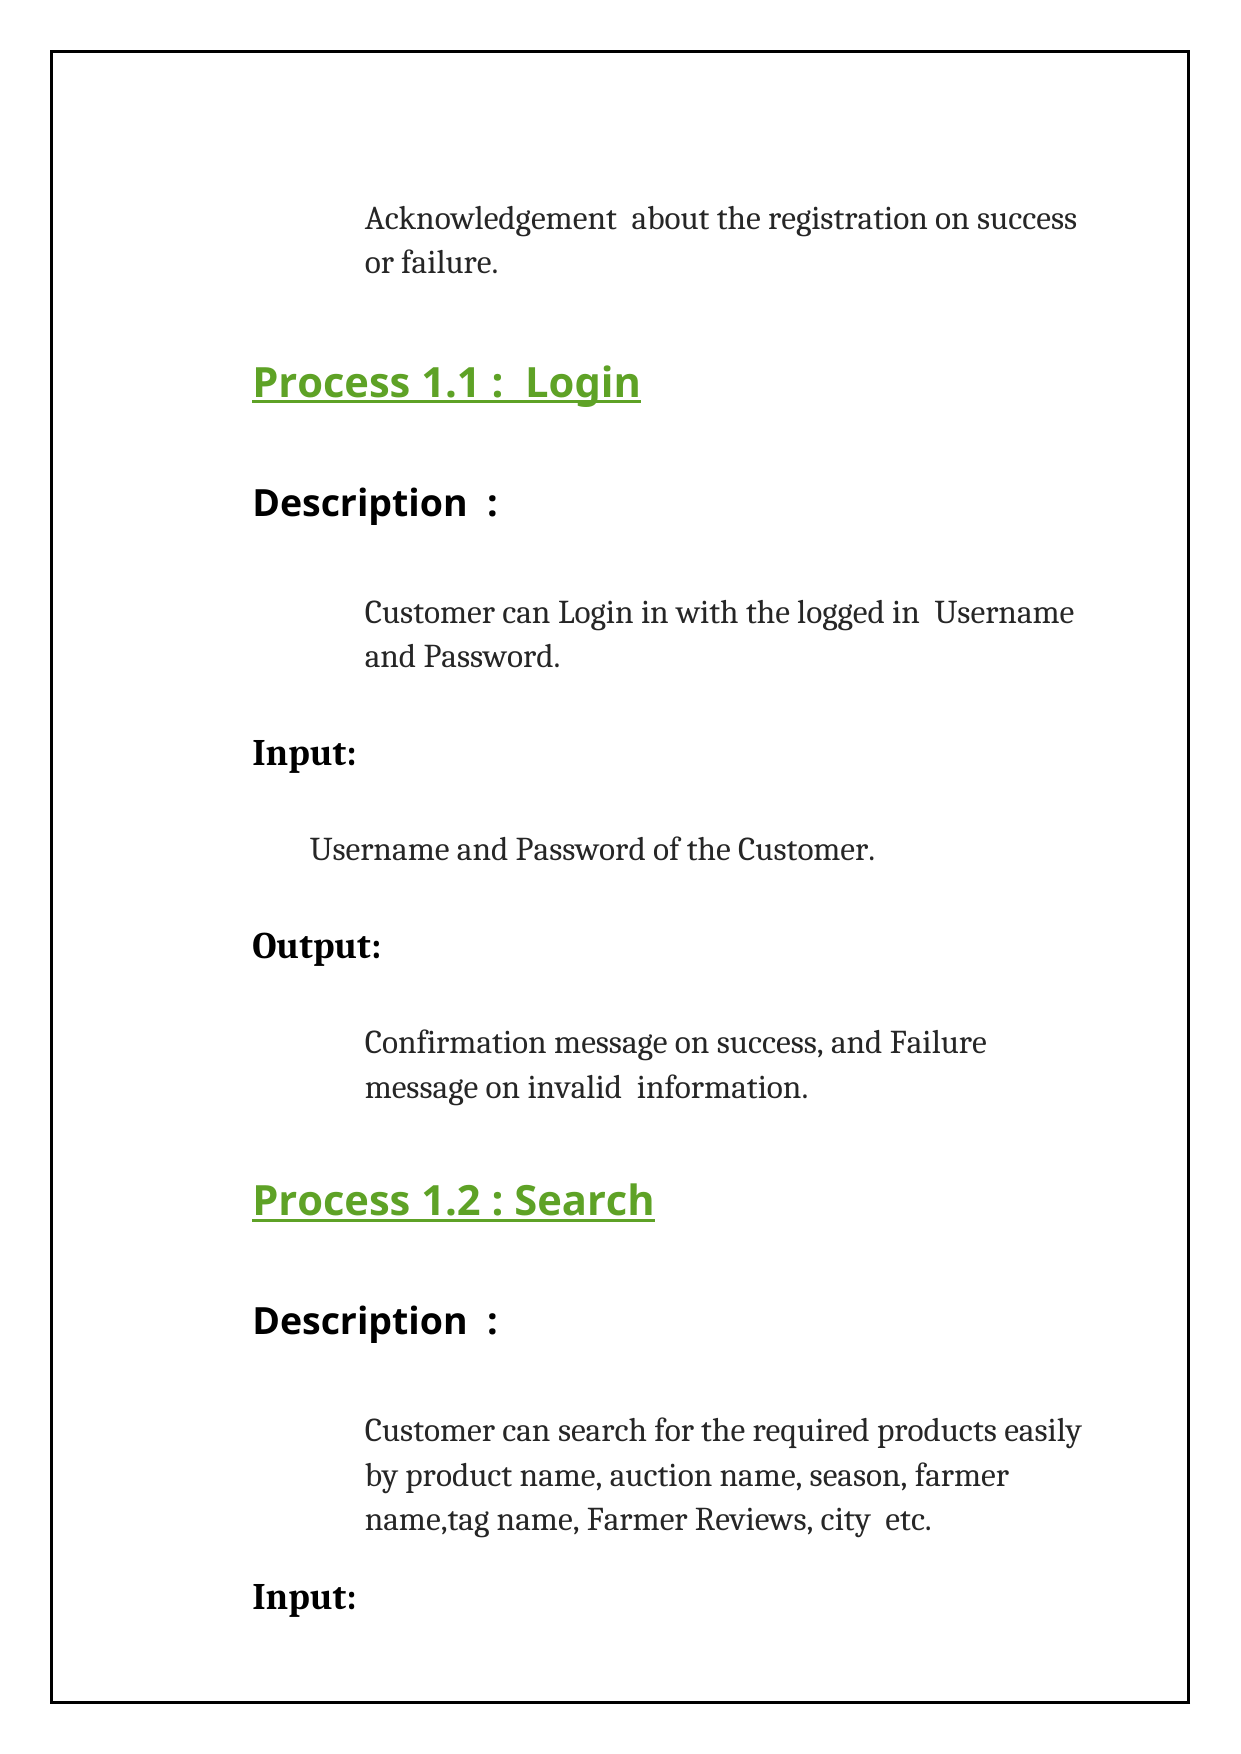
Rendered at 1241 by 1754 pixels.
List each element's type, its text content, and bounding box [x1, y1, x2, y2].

text Process 1.1 : Login [252, 352, 1090, 409]
text Output: [252, 925, 1090, 968]
text Description : [252, 476, 1090, 527]
text Description : [252, 1294, 1090, 1346]
text Customer can search for the required products easily by product name, auction name, season, farmer name,tag name, Farmer Reviews, city etc. [364, 1412, 1090, 1538]
text Input: [252, 731, 1090, 774]
text Username and Password of the Customer. [252, 830, 1090, 869]
text Confirmation message on success, and Failure message on invalid information. [364, 1024, 1090, 1106]
text Acknowledgement about the registration on success or failure. [364, 199, 1090, 281]
text Customer can Login in with the logged in Username and Password. [364, 593, 1090, 676]
text Input: [252, 1576, 1090, 1619]
text Process 1.2 : Search [252, 1171, 1090, 1227]
